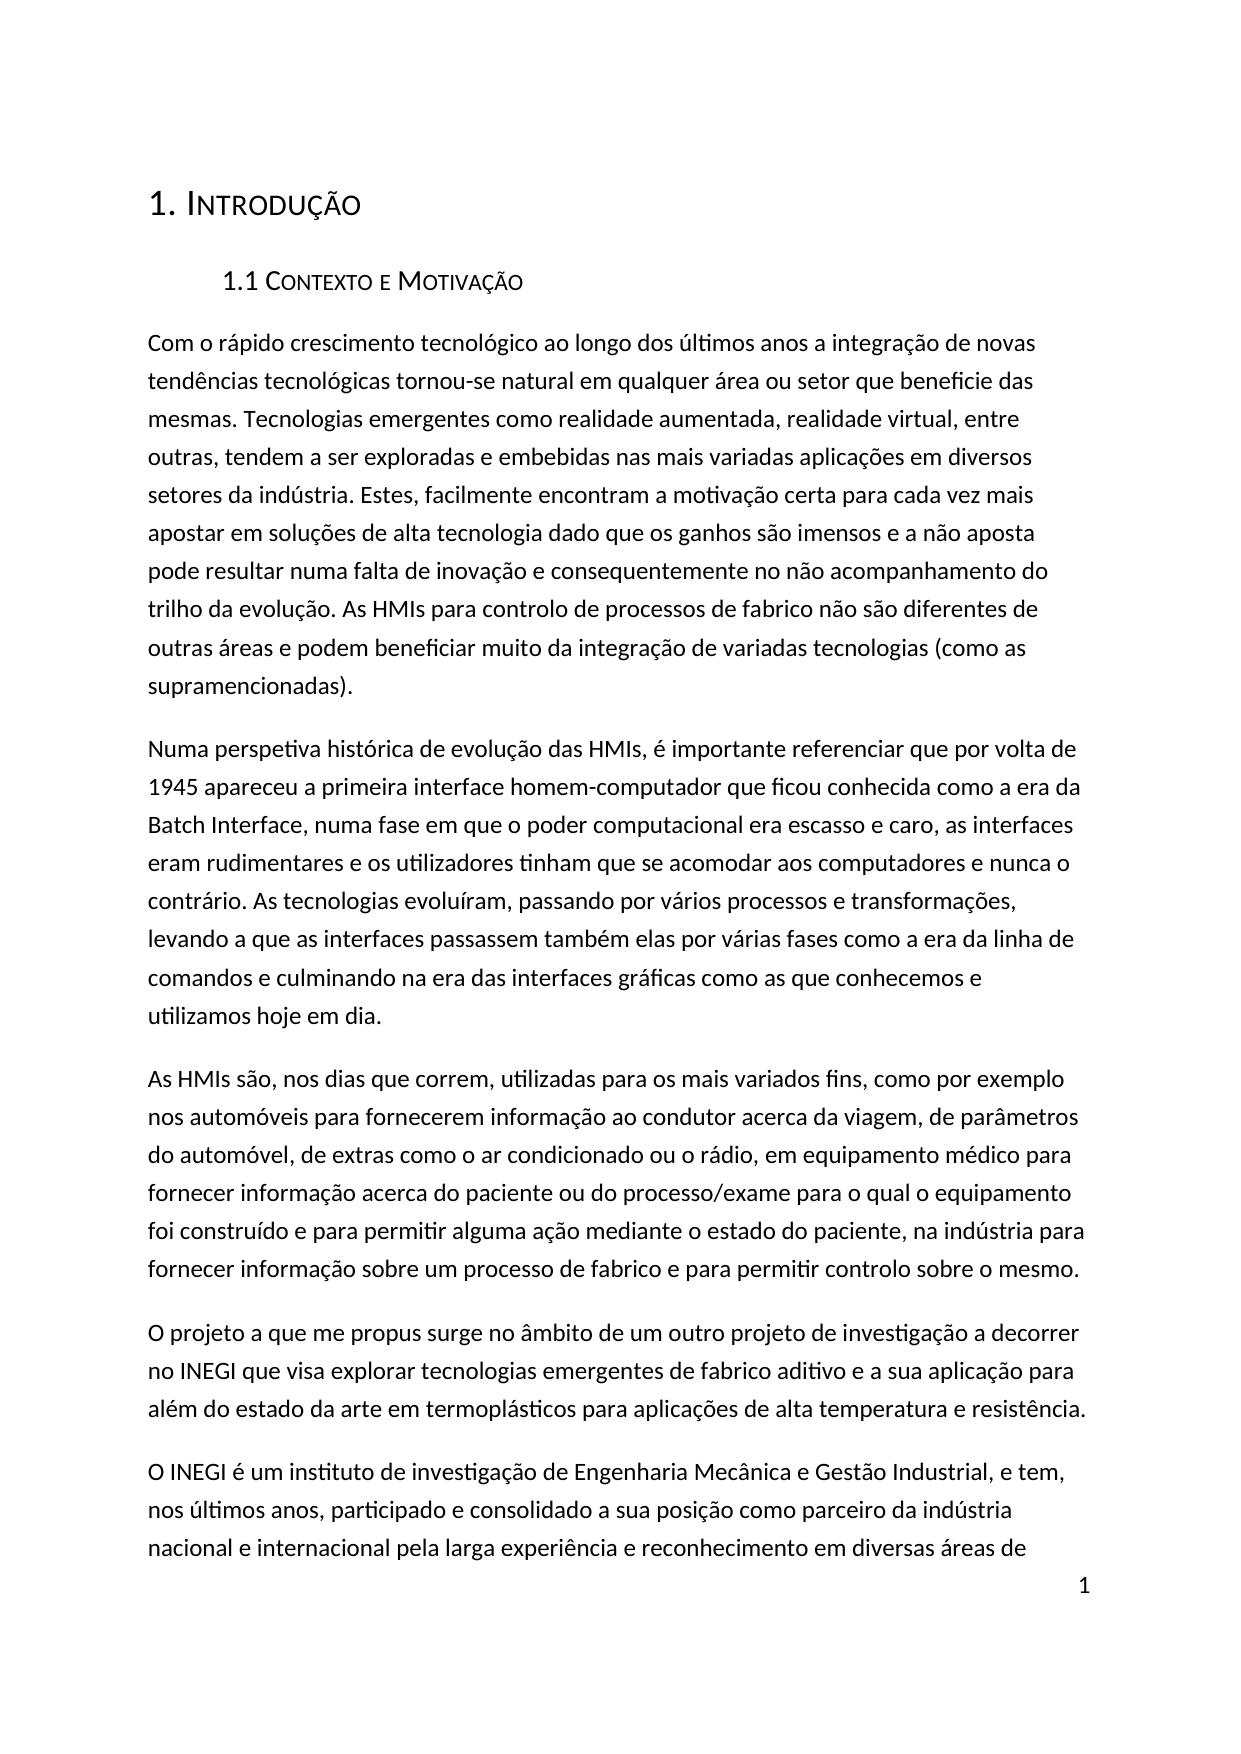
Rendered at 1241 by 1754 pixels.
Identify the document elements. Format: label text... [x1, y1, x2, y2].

subtitle 1. Introdução [148, 179, 1090, 225]
subtitle 1.1 Contexto e Motivação [222, 262, 1090, 297]
text Numa perspetiva histórica de evolução das HMIs, é importante referenciar que por volta de 1945 apareceu a primeira interface homem-computador que ficou conhecida como a era da Batch Interface, numa fase em que o poder computacional era escasso e caro, as interfaces eram rudimentares e os utilizadores tinham que se acomodar aos computadores e nunca o contrário. As tecnologias evoluíram, passando por vários processos e transformações, levando a que as interfaces passassem também elas por várias fases como a era da linha de comandos e culminando na era das interfaces gráficas como as que conhecemos e utilizamos hoje em dia. [148, 733, 1090, 1030]
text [148, 1456, 1093, 1563]
text As HMIs são, nos dias que correm, utilizadas para os mais variados fins, como por exemplo nos automóveis para fornecerem informação ao condutor acerca da viagem, de parâmetros do automóvel, de extras como o ar condicionado ou o rádio, em equipamento médico para fornecer informação acerca do paciente ou do processo/exame para o qual o equipamento foi construído e para permitir alguma ação mediante o estado do paciente, na indústria para fornecer informação sobre um processo de fabrico e para permitir controlo sobre o mesmo. [148, 1063, 1090, 1284]
text Com o rápido crescimento tecnológico ao longo dos últimos anos a integração de novas tendências tecnológicas tornou-se natural em qualquer área ou setor que beneficie das mesmas. Tecnologias emergentes como realidade aumentada, realidade virtual, entre outras, tendem a ser exploradas e embebidas nas mais variadas aplicações em diversos setores da indústria. Estes, facilmente encontram a motivação certa para cada vez mais apostar em soluções de alta tecnologia dado que os ganhos são imensos e a não aposta pode resultar numa falta de inovação e consequentemente no não acompanhamento do trilho da evolução. As HMIs para controlo de processos de fabrico não são diferentes de outras áreas e podem beneficiar muito da integração de variadas tecnologias (como as supramencionadas). [148, 327, 1090, 700]
text O projeto a que me propus surge no âmbito de um outro projeto de investigação a decorrer no INEGI que visa explorar tecnologias emergentes de fabrico aditivo e a sua aplicação para além do estado da arte em termoplásticos para aplicações de alta temperatura e resistência. [148, 1317, 1090, 1423]
